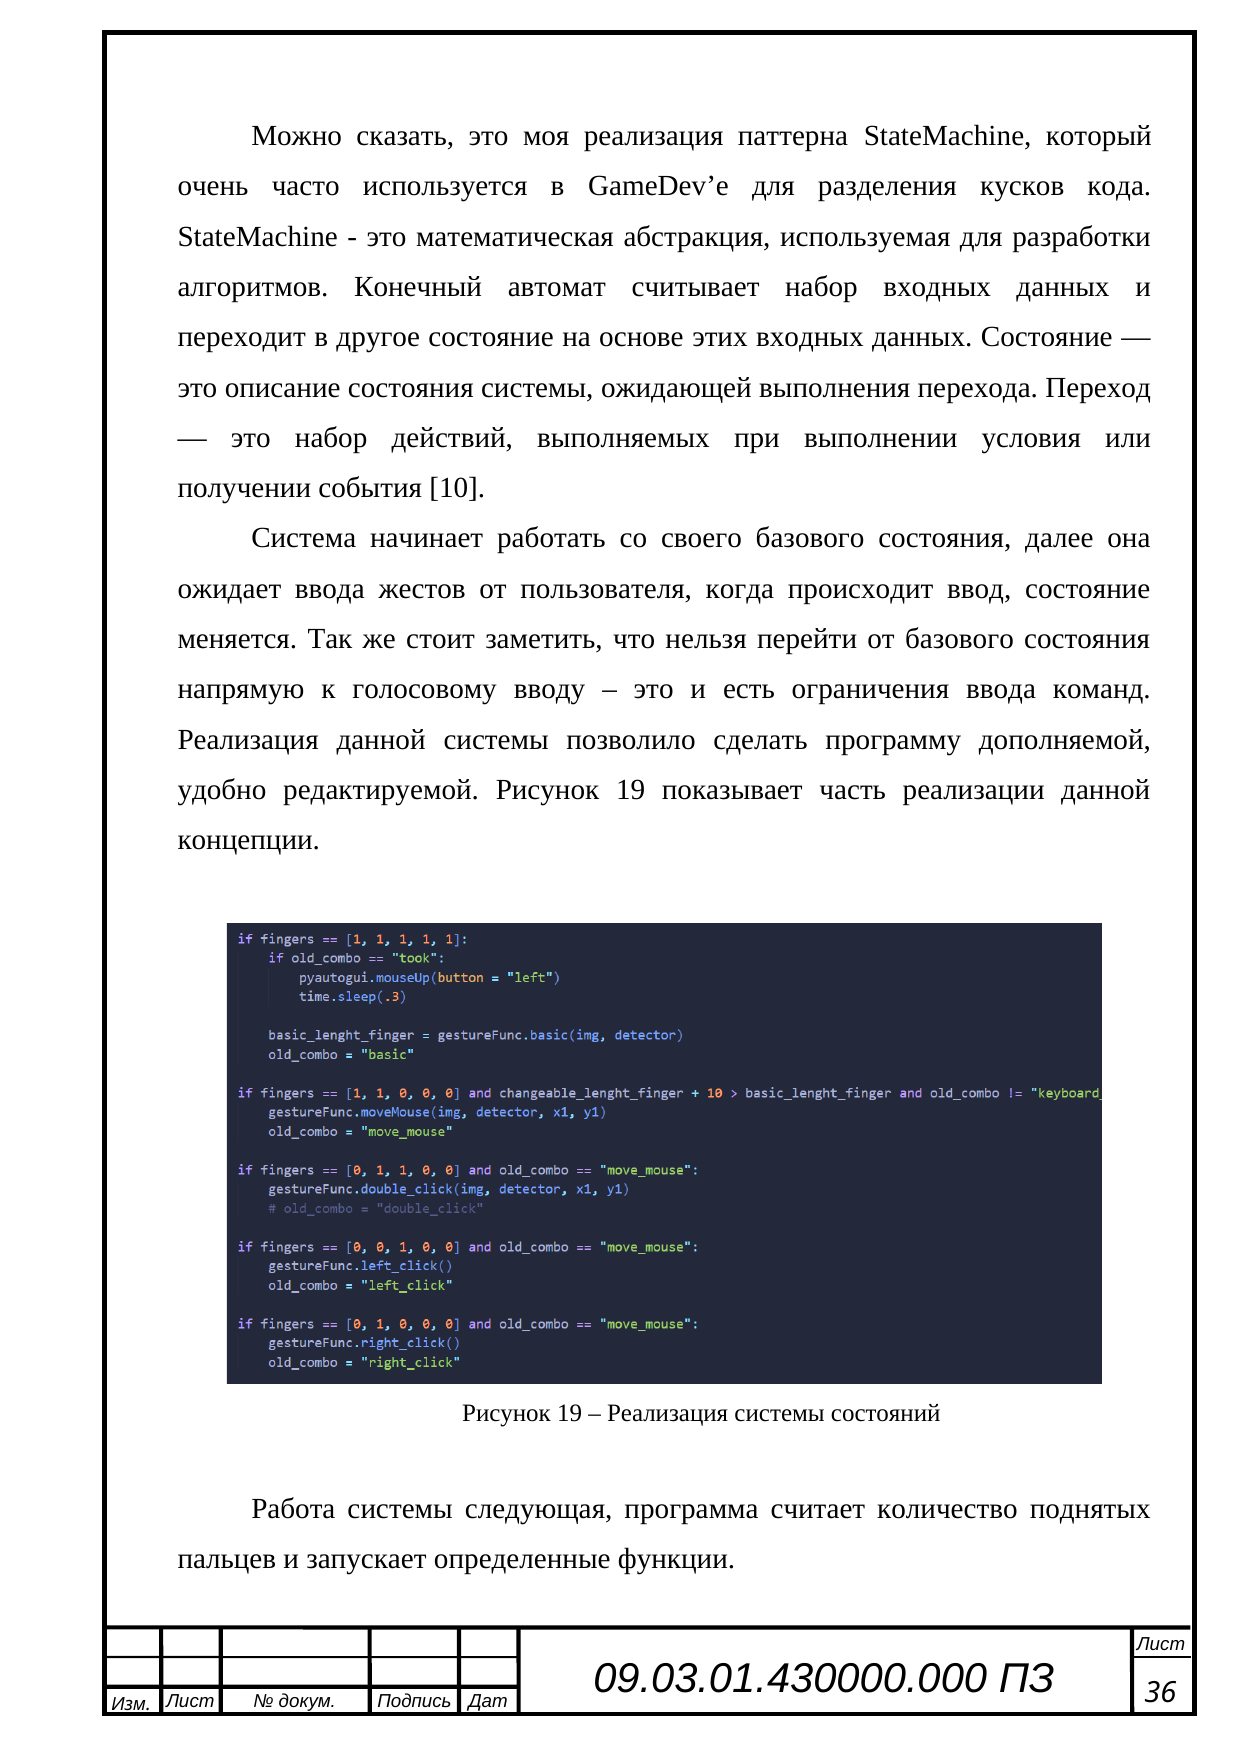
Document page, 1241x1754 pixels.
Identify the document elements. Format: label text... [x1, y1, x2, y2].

text Система начинает работать со своего базового состояния, далее она ожидает ввода жестов от пользователя, когда происходит ввод, состояние меняется. Так же стоит заметить, что нельзя перейти от базового состояния напрямую к голосовому вводу – это и есть ограничения ввода команд. Реализация данной системы позволило сделать программу дополняемой, удобно редактируемой. Рисунок 19 показывает часть реализации данной концепции. [177, 521, 1152, 856]
picture [226, 923, 1102, 1384]
text Работа системы следующая, программа считает количество поднятых пальцев и запускает определенные функции. [177, 1491, 1152, 1575]
text Можно сказать, это моя реализация паттерна StateMachine, который очень часто используется в GameDev’е для разделения кусков кода. StateMachine - это математическая абстракция, используемая для разработки алгоритмов. Конечный автомат считывает набор входных данных и переходит в другое состояние на основе этих входных данных. Состояние — это описание состояния системы, ожидающей выполнения перехода. Переход — это набор действий, выполняемых при выполнении условия или получении события [10]. [177, 118, 1152, 504]
text Рисунок 19 – Реализация системы состояний [177, 1398, 1152, 1426]
